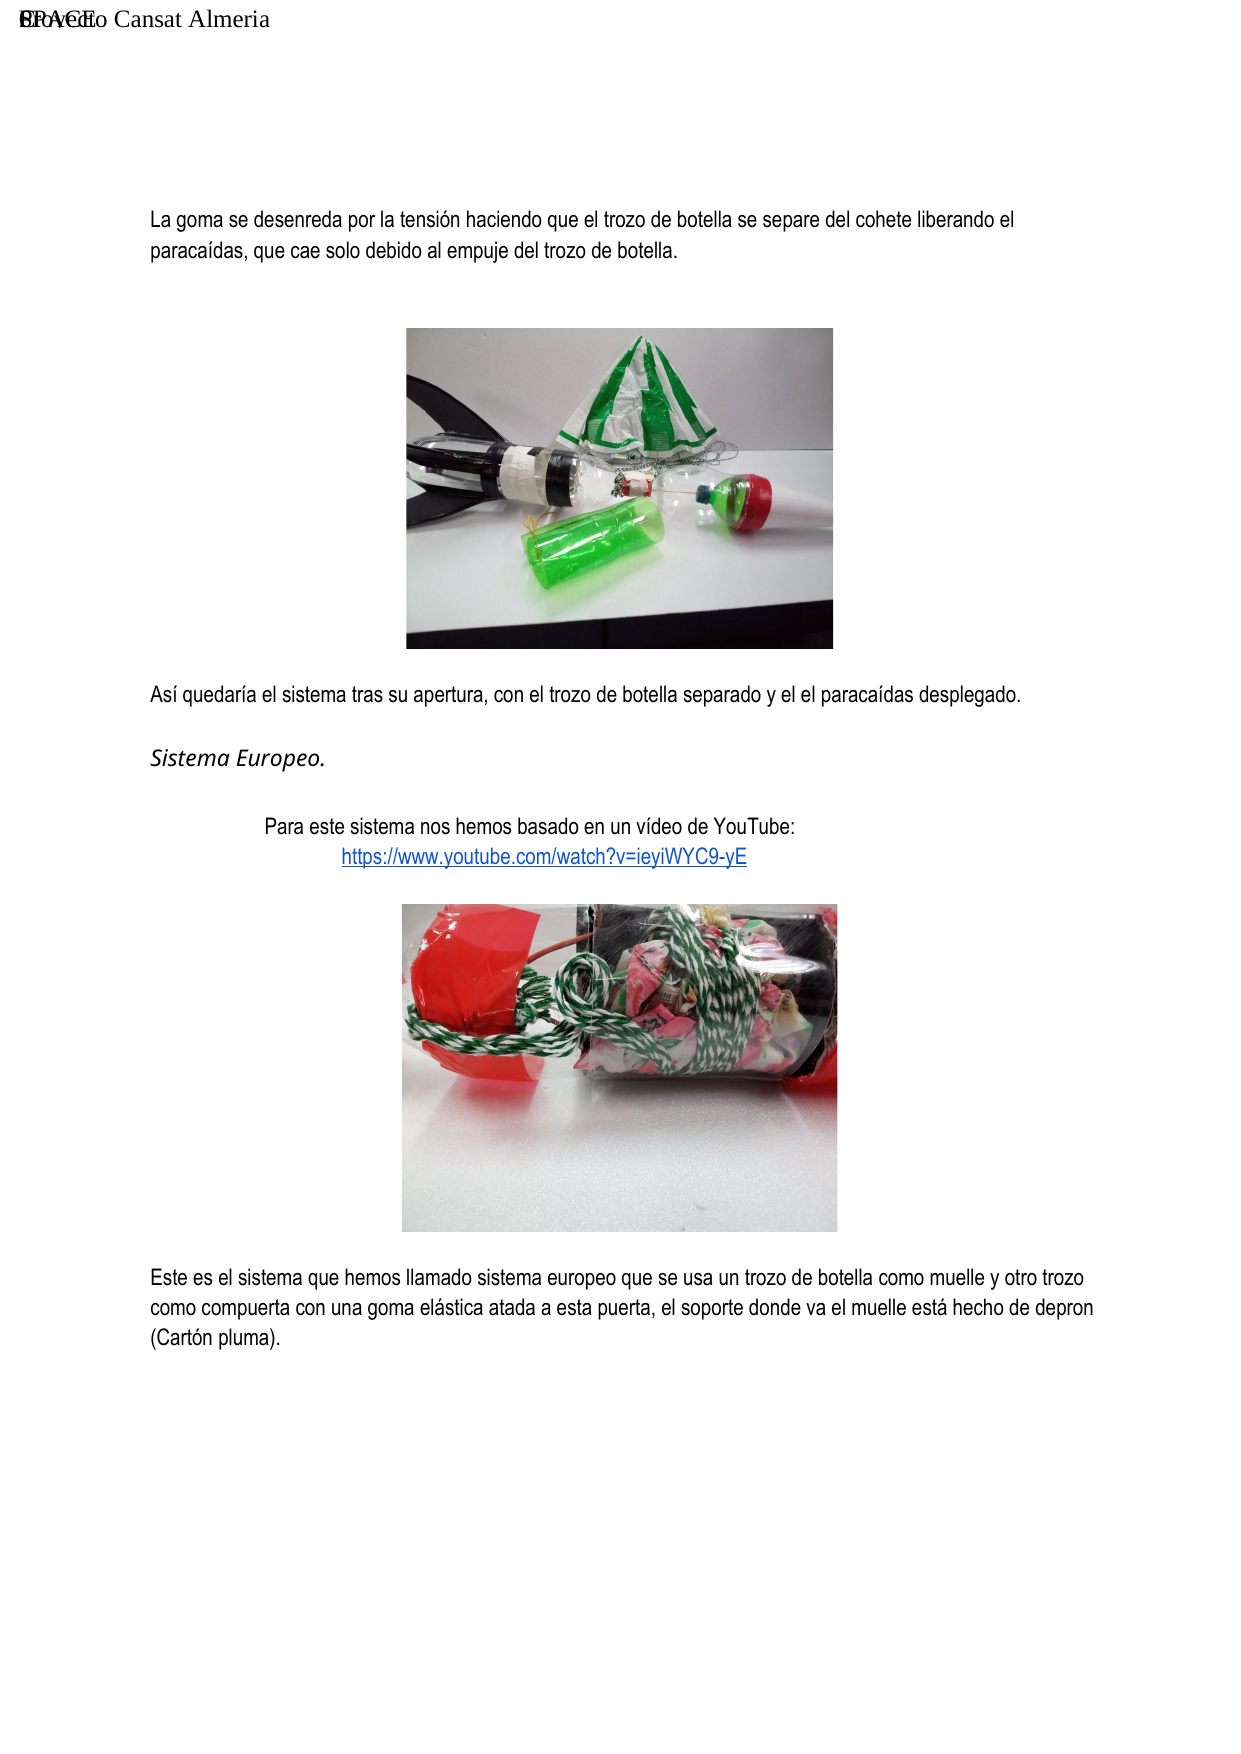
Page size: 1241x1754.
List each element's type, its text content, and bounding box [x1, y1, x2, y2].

text Sistema Europeo. [150, 742, 1194, 773]
picture [401, 904, 838, 1232]
text Este es el sistema que hemos llamado sistema europeo que se usa un trozo de botella como muelle y otro trozo como compuerta con una goma elástica atada a esta puerta, el soporte donde va el muelle está hecho de depron (Cartón pluma). [150, 1264, 1094, 1351]
picture [406, 328, 834, 649]
text Así quedaría el sistema tras su apertura, con el trozo de botella separado y el el paracaídas desplegado. [150, 681, 1086, 707]
text La goma se desenreda por la tensión haciendo que el trozo de botella se separe del cohete liberando el paracaídas, que cae solo debido al empuje del trozo de botella. [150, 206, 1067, 263]
text Para este sistema nos hemos basado en un vídeo de YouTube: https://www.youtube.com/watch?v=ieyiWYC9-yE [264, 813, 976, 870]
